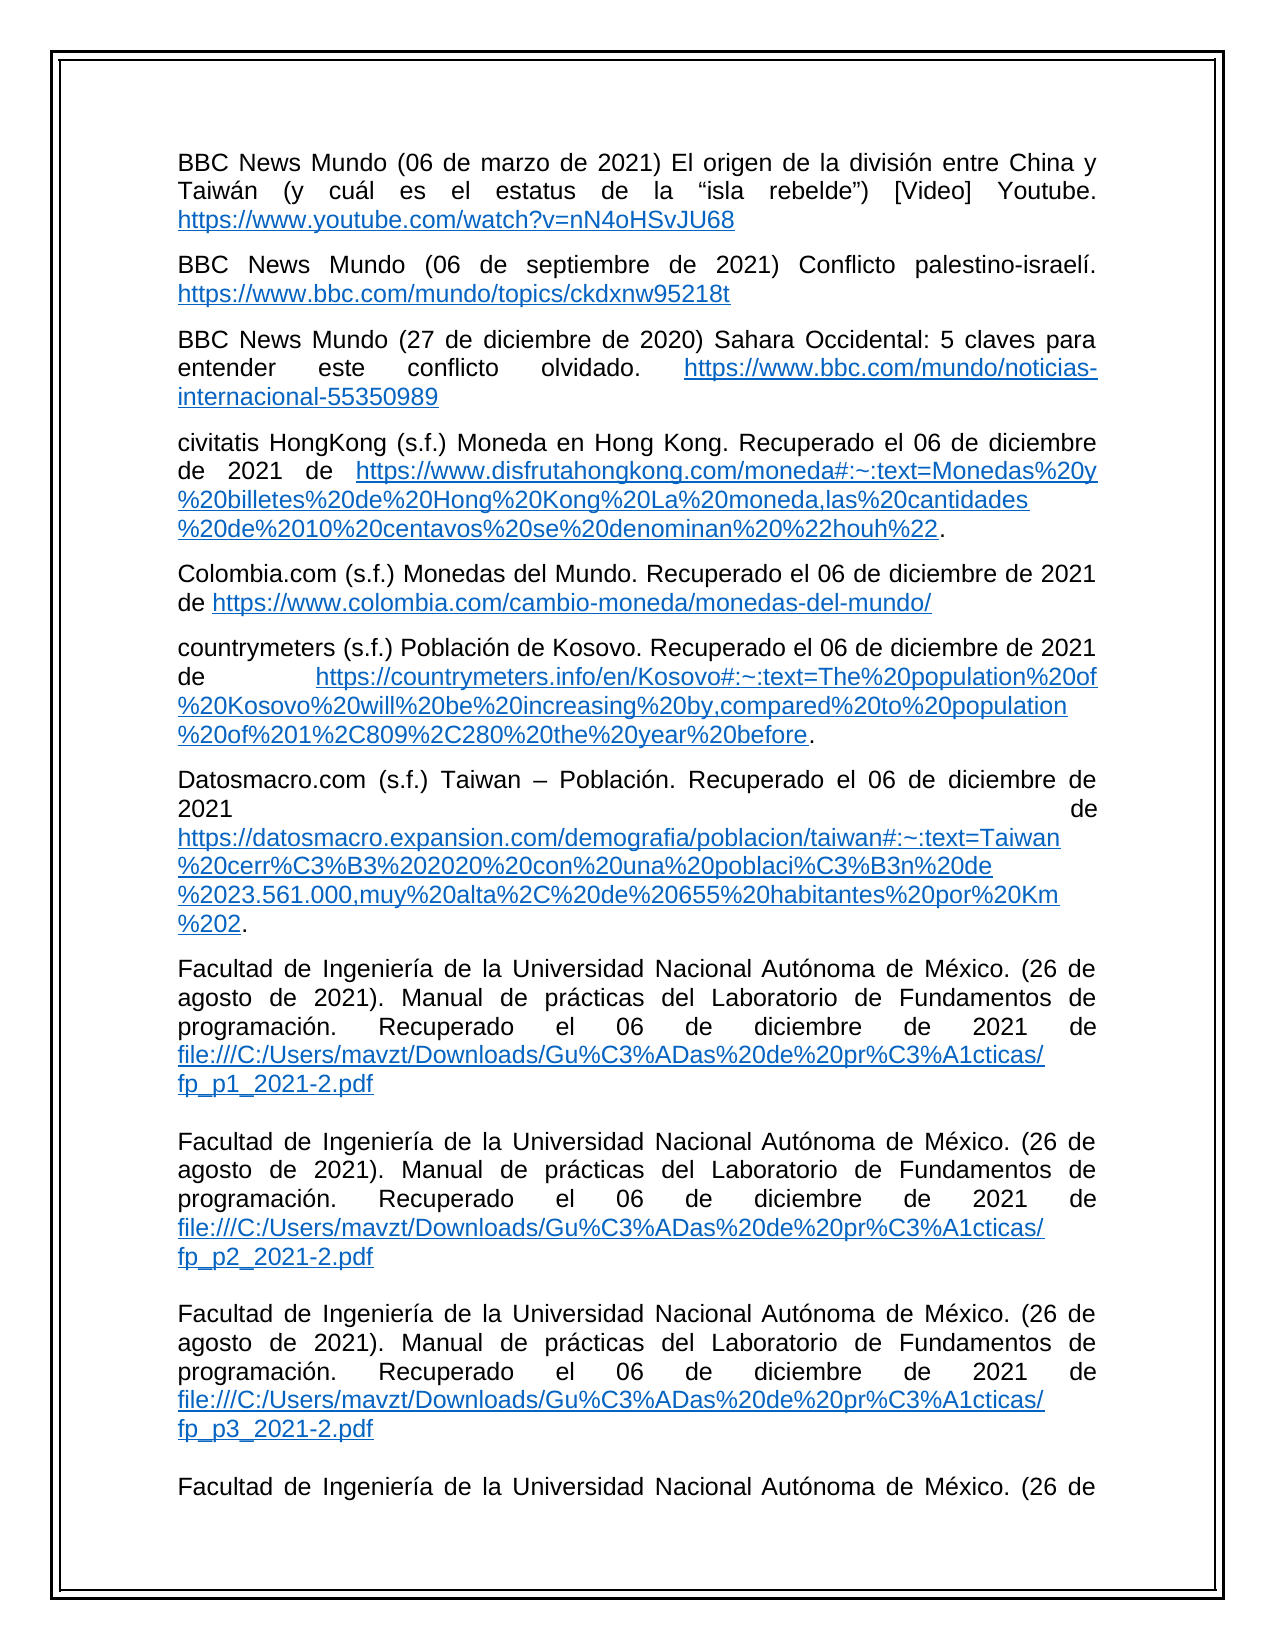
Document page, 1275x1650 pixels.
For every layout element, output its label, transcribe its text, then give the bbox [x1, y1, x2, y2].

text Colombia.com (s.f.) Monedas del Mundo. Recuperado el 06 de diciembre de 2021 de https://www.colombia.com/cambio-moneda/monedas-del-mundo/ [177, 559, 1098, 617]
text BBC News Mundo (06 de marzo de 2021) El origen de la división entre China y Taiwán (y cuál es el estatus de la “isla rebelde”) [Video] Youtube. https://www.youtube.com/watch?v=nN4oHSvJU68 [177, 148, 1098, 234]
text Facultad de Ingeniería de la Universidad Nacional Autónoma de México. (26 de agosto de 2021). Manual de prácticas del Laboratorio de Fundamentos de programación. Recuperado el 06 de diciembre de 2021 de file:///C:/Users/mavzt/Downloads/Gu%C3%ADas%20de%20pr%C3%A1cticas/fp_p3_2021-2.pdf [177, 1299, 1098, 1443]
text countrymeters (s.f.) Población de Kosovo. Recuperado el 06 de diciembre de 2021 de https://countrymeters.info/en/Kosovo#:~:text=The%20population%20of%20Kosovo%20will%20be%20increasing%20by,compared%20to%20population%20of%201%2C809%2C280%20the%20year%20before. [177, 633, 1098, 748]
text Facultad de Ingeniería de la Universidad Nacional Autónoma de México. (26 de agosto de 2021). Manual de prácticas del Laboratorio de Fundamentos de programación. Recuperado el 06 de diciembre de 2021 de file:///C:/Users/mavzt/Downloads/Gu%C3%ADas%20de%20pr%C3%A1cticas/fp_p2_2021-2.pdf [177, 1127, 1098, 1271]
text Facultad de Ingeniería de la Universidad Nacional Autónoma de México. (26 de agosto de 2021). Manual de prácticas del Laboratorio de Fundamentos de programación. Recuperado el 06 de diciembre de 2021 de file:///C:/Users/mavzt/Downloads/Gu%C3%ADas%20de%20pr%C3%A1cticas/fp_p1_2021-2.pdf [177, 954, 1098, 1098]
text BBC News Mundo (06 de septiembre de 2021) Conflicto palestino-israelí. https://www.bbc.com/mundo/topics/ckdxnw95218t [177, 251, 1098, 308]
text civitatis HongKong (s.f.) Moneda en Hong Kong. Recuperado el 06 de diciembre de 2021 de https://www.disfrutahongkong.com/moneda#:~:text=Monedas%20y%20billetes%20de%20Hong%20Kong%20La%20moneda,las%20cantidades%20de%2010%20centavos%20se%20denominan%20%22houh%22. [177, 428, 1098, 543]
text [177, 1472, 1098, 1501]
text Datosmacro.com (s.f.) Taiwan – Población. Recuperado el 06 de diciembre de 2021 de https://datosmacro.expansion.com/demografia/poblacion/taiwan#:~:text=Taiwan%20cerr%C3%B3%202020%20con%20una%20poblaci%C3%B3n%20de%2023.561.000,muy%20alta%2C%20de%20655%20habitantes%20por%20Km%202. [177, 765, 1098, 938]
text BBC News Mundo (27 de diciembre de 2020) Sahara Occidental: 5 claves para entender este conflicto olvidado. https://www.bbc.com/mundo/noticias-internacional-55350989 [177, 325, 1098, 411]
